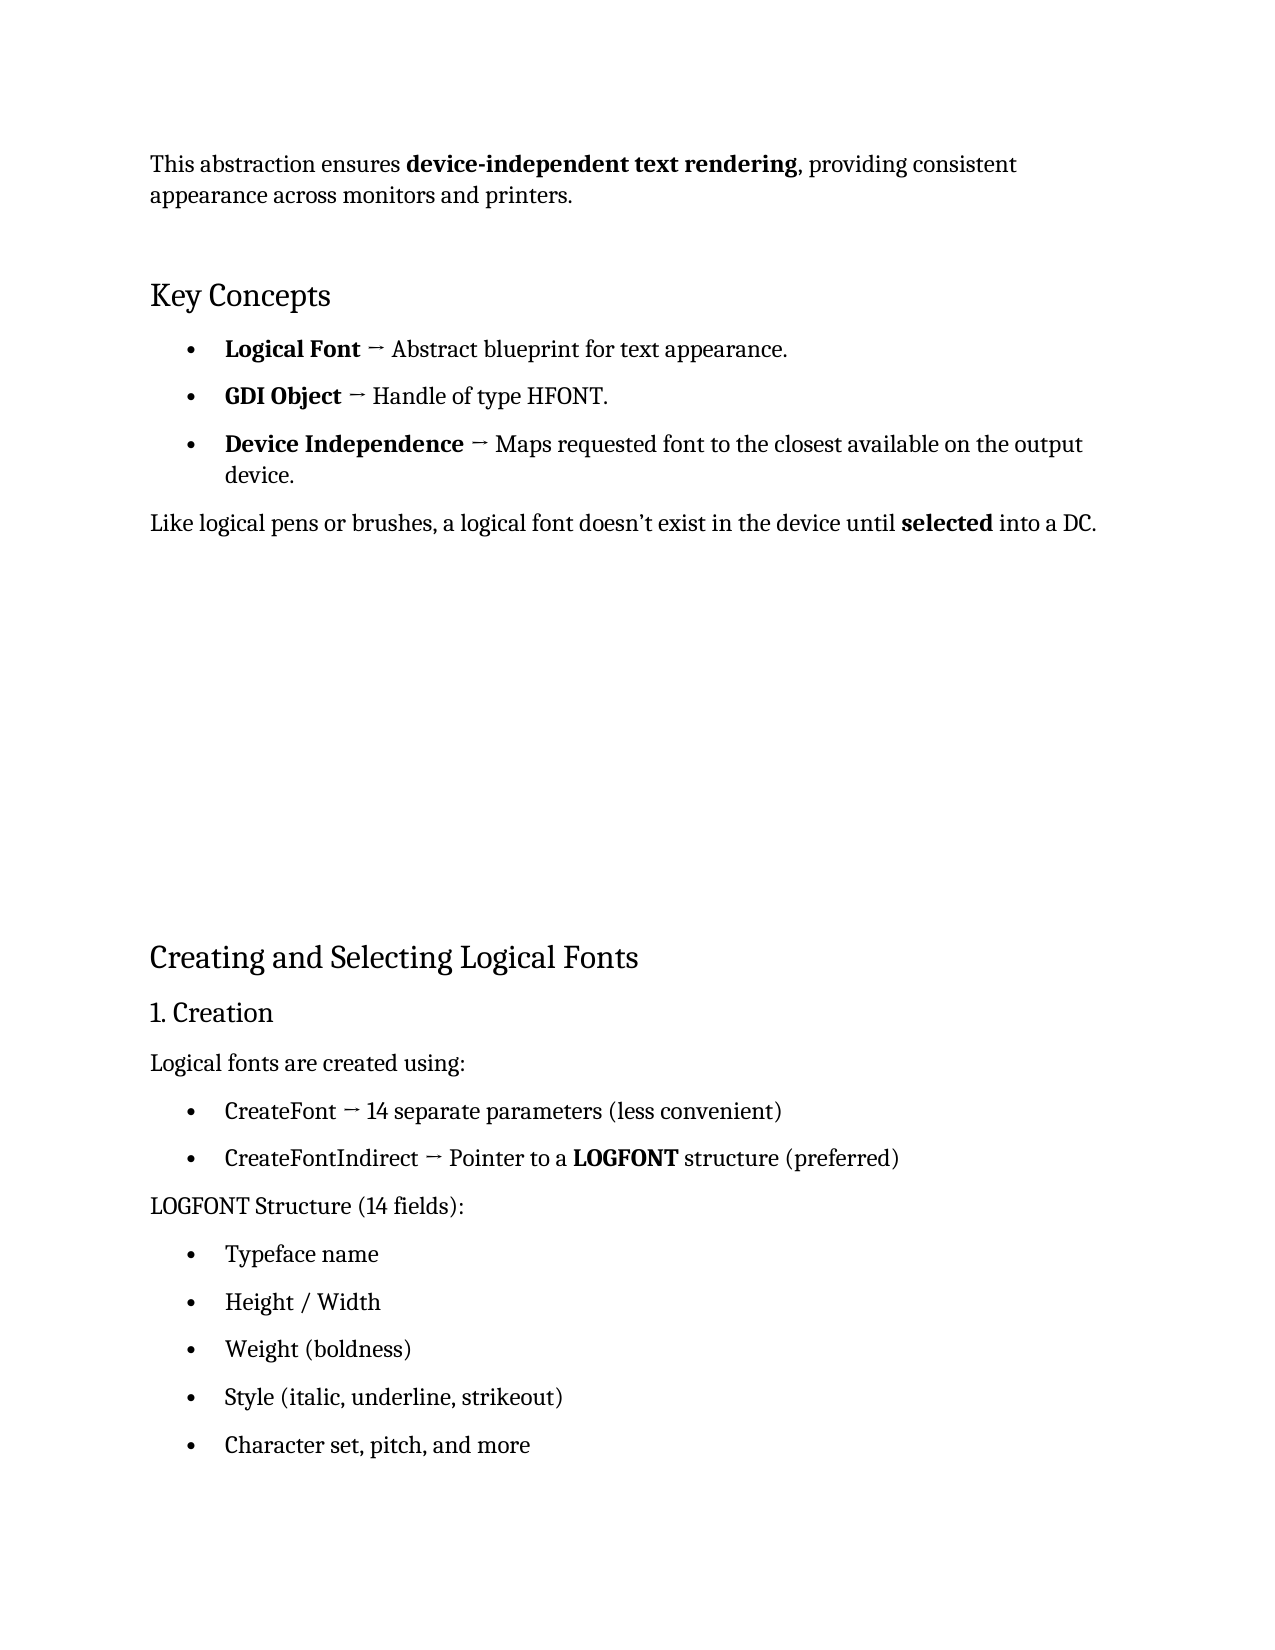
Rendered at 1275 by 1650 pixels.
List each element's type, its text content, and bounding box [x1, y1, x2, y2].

list Character set, pitch, and more [187, 1431, 1125, 1459]
list Typeface name [187, 1240, 1125, 1268]
text Key Concepts [150, 276, 1125, 315]
text LOGFONT Structure (14 fields): [150, 1192, 1125, 1221]
list Logical Font → Abstract blueprint for text appearance. [187, 334, 1125, 363]
list Style (italic, underline, strikeout) [187, 1383, 1125, 1412]
list CreateFontIndirect → Pointer to a LOGFONT structure (preferred) [187, 1144, 1125, 1173]
list Device Independence → Maps requested font to the closest available on the output device. [187, 430, 1125, 490]
list Weight (boldness) [187, 1335, 1125, 1364]
text Logical fonts are created using: [150, 1049, 1125, 1078]
text Like logical pens or brushes, a logical font doesn’t exist in the device until selected into a DC. [150, 509, 1125, 537]
list CreateFont → 14 separate parameters (less convenient) [187, 1097, 1125, 1125]
list Height / Width [187, 1287, 1125, 1316]
text Creating and Selecting Logical Fonts [150, 938, 1125, 976]
list GDI Object → Handle of type HFONT. [187, 382, 1125, 411]
text 1. Creation [150, 996, 1125, 1029]
text This abstraction ensures device-independent text rendering, providing consistent appearance across monitors and printers. [150, 150, 1125, 210]
